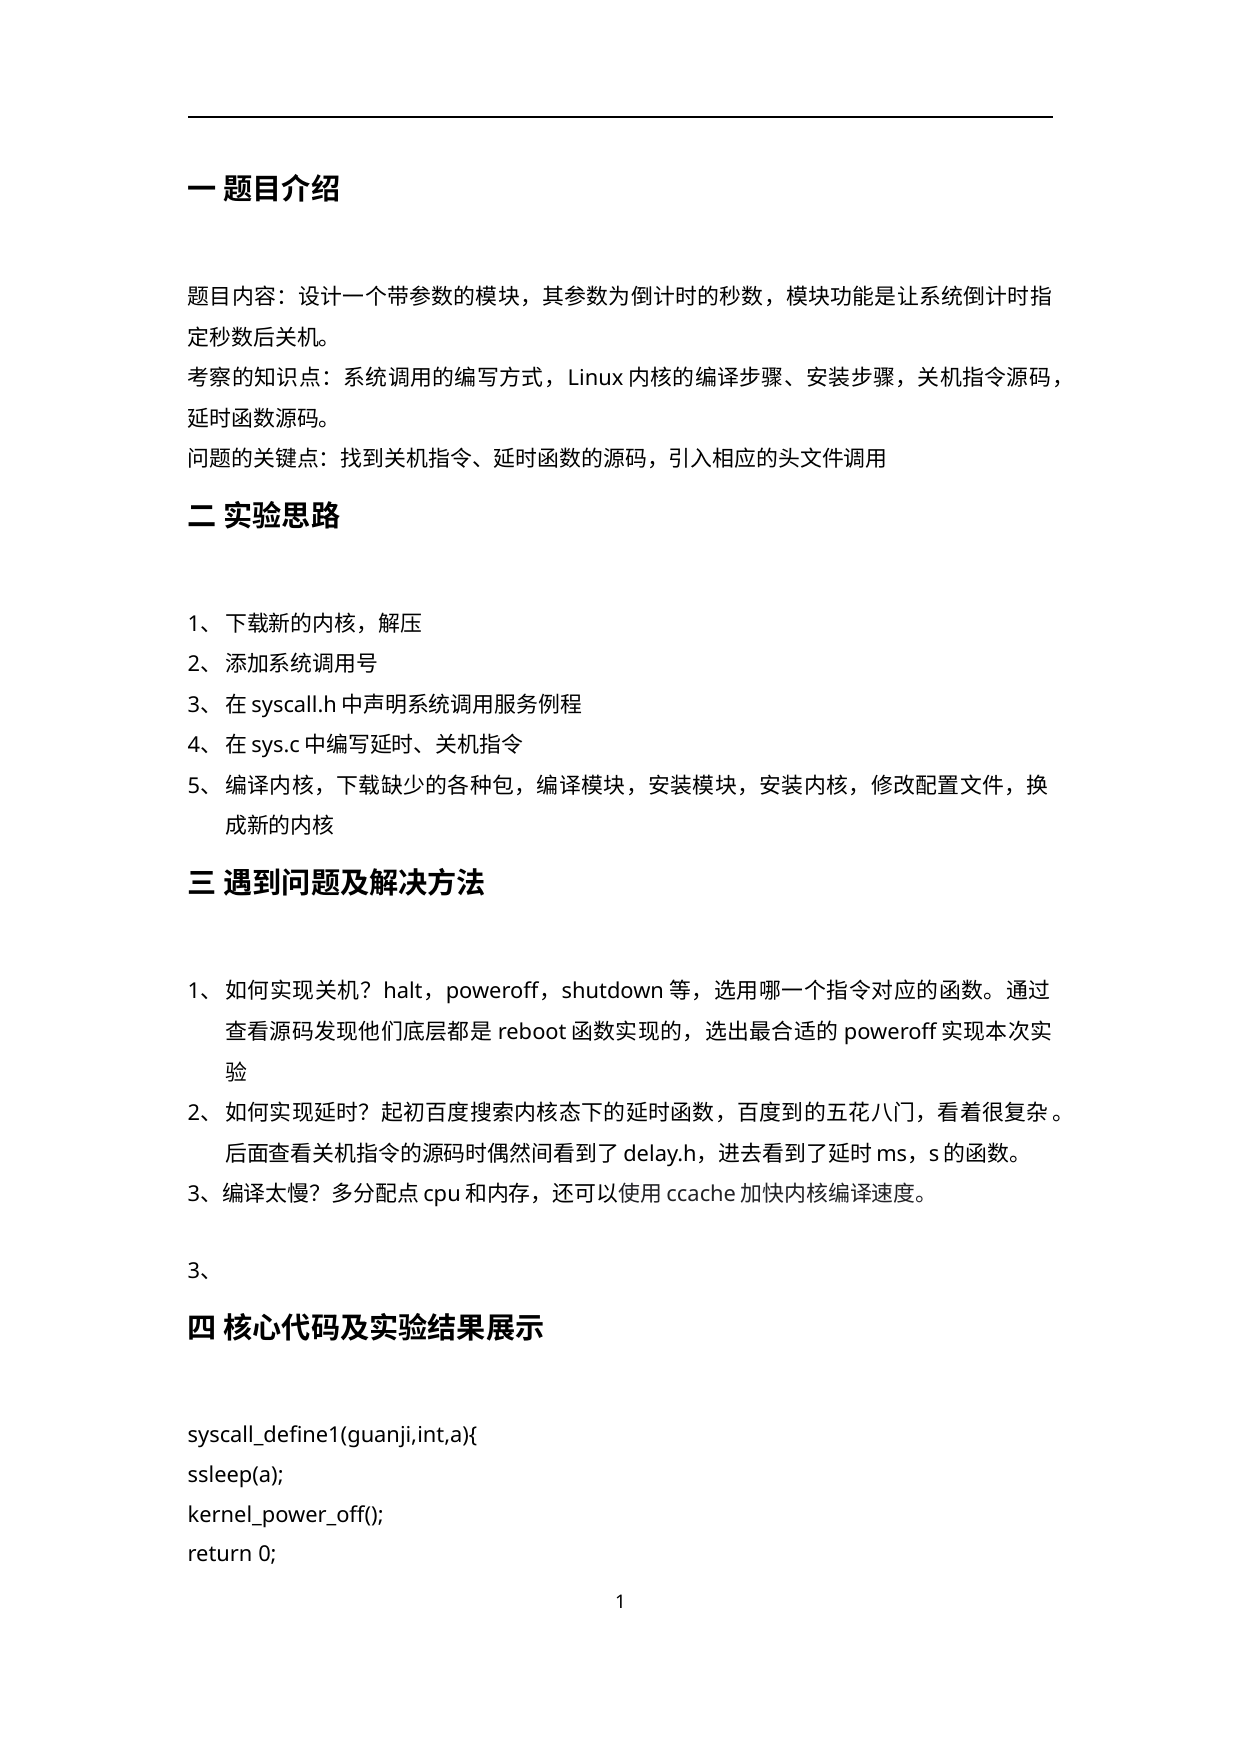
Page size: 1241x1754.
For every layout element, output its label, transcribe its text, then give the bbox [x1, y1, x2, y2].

list 编译内核，下载缺少的各种包，编译模块，安装模块，安装内核，修改配置文件，换成新的内核 [187, 767, 1053, 840]
list 添加系统调用号 [187, 646, 1053, 678]
list 如何实现关机？halt，poweroff，shutdown等，选用哪一个指令对应的函数。通过查看源码发现他们底层都是reboot函数实现的，选出最合适的poweroff实现本次实验 [187, 973, 1053, 1087]
subtitle 三 遇到问题及解决方法 [187, 848, 1053, 913]
text return 0; [187, 1537, 1053, 1569]
subtitle 二 实验思路 [187, 481, 1053, 546]
text 题目内容：设计一个带参数的模块，其参数为倒计时的秒数，模块功能是让系统倒计时指定秒数后关机。 [187, 278, 1053, 352]
list 在syscall.h中声明系统调用服务例程 [187, 686, 1053, 719]
list 如何实现延时？起初百度搜索内核态下的延时函数，百度到的五花八门，看着很复杂。后面查看关机指令的源码时偶然间看到了delay.h，进去看到了延时ms，s的函数。 [187, 1094, 1053, 1168]
text kernel_power_off(); [187, 1497, 1053, 1530]
text syscall_define1(guanji,int,a){ [187, 1417, 1053, 1450]
subtitle 3、编译太慢？多分配点cpu和内存，还可以使用ccache加快内核编译速度。 [187, 1176, 1053, 1208]
text 问题的关键点：找到关机指令、延时函数的源码，引入相应的头文件调用 [187, 441, 1053, 473]
list 下载新的内核，解压 [187, 606, 1053, 638]
subtitle 一 题目介绍 [187, 154, 1053, 219]
text 考察的知识点：系统调用的编写方式，Linux内核的编译步骤、安装步骤，关机指令源码，延时函数源码。 [187, 359, 1053, 433]
list 在sys.c中编写延时、关机指令 [187, 727, 1053, 759]
subtitle 四 核心代码及实验结果展示 [187, 1293, 1053, 1358]
text ssleep(a); [187, 1457, 1053, 1490]
